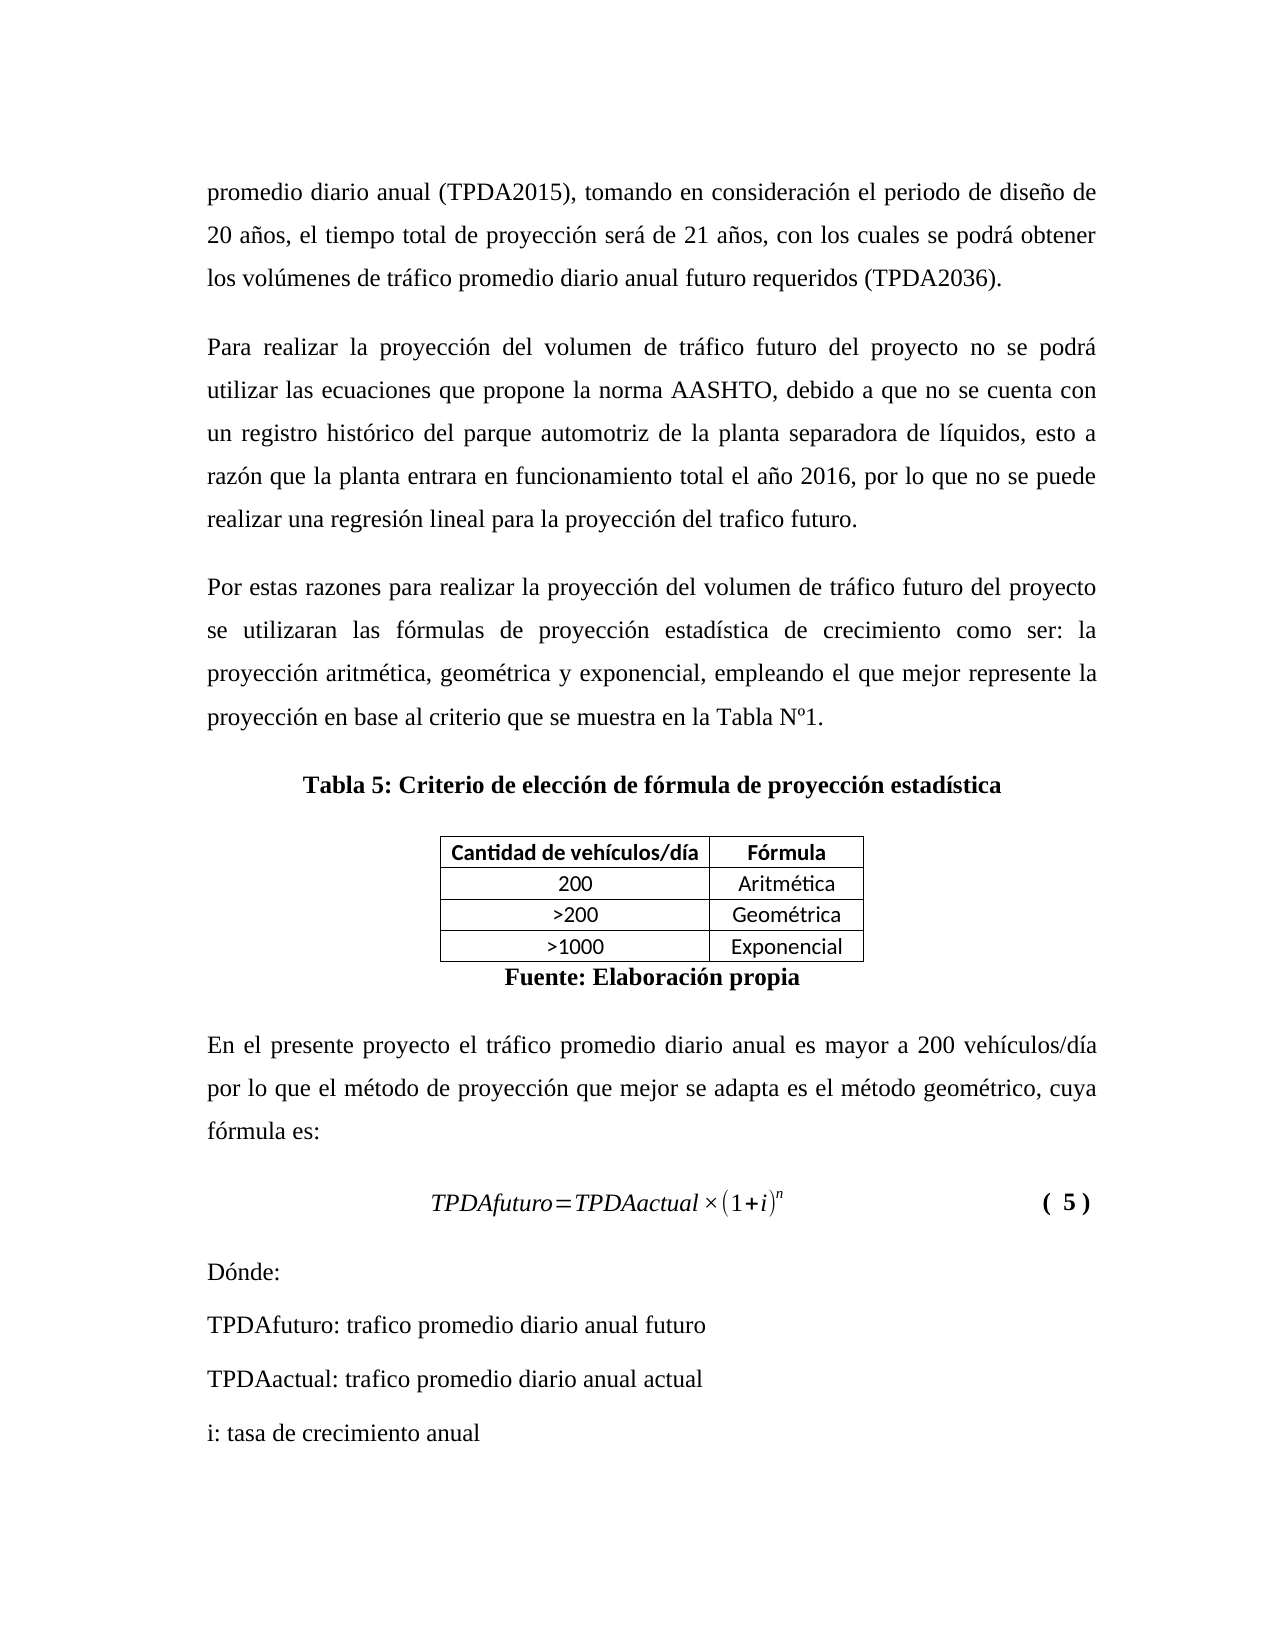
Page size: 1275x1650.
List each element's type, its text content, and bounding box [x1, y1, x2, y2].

table_header ( ) [1019, 1185, 1101, 1257]
text TPDAfuturo: trafico promedio diario anual futuro [207, 1310, 1098, 1339]
table_header [196, 1185, 1019, 1257]
table_cell >1000 [441, 931, 709, 961]
table_header Fórmula [710, 837, 863, 867]
table_cell Exponencial [710, 931, 863, 961]
text TPDAactual: trafico promedio diario anual actual [207, 1364, 1098, 1393]
table_cell 200 [441, 868, 709, 898]
table_cell >200 [441, 900, 709, 930]
text i: tasa de crecimiento anual [207, 1418, 1098, 1447]
table_cell Aritmética [710, 868, 863, 898]
table_cell Geométrica [710, 900, 863, 930]
text Dónde: [207, 1257, 1098, 1285]
text Para realizar la proyección del volumen de tráfico futuro del proyecto no se podrá utilizar las ecuaciones que propone la norma AASHTO, debido a que no se cuenta con un registro histórico del parque automotriz de la planta separadora de líquidos, esto a razón que la planta entrara en funcionamiento total el año 2016, por lo que no se puede realizar una regresión lineal para la proyección del trafico futuro. [207, 332, 1098, 533]
table_header Cantidad de vehículos/día [441, 837, 709, 867]
text Fuente: Elaboración propia [207, 962, 1098, 991]
text Tabla : Criterio de elección de fórmula de proyección estadística [207, 770, 1098, 798]
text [207, 177, 1098, 292]
text En el presente proyecto el tráfico promedio diario anual es mayor a 200 vehículos/día por lo que el método de proyección que mejor se adapta es el método geométrico, cuya fórmula es: [207, 1030, 1098, 1145]
text Por estas razones para realizar la proyección del volumen de tráfico futuro del proyecto se utilizaran las fórmulas de proyección estadística de crecimiento como ser: la proyección aritmética, geométrica y exponencial, empleando el que mejor represente la proyección en base al criterio que se muestra en la Tabla Nº1. [207, 572, 1098, 730]
